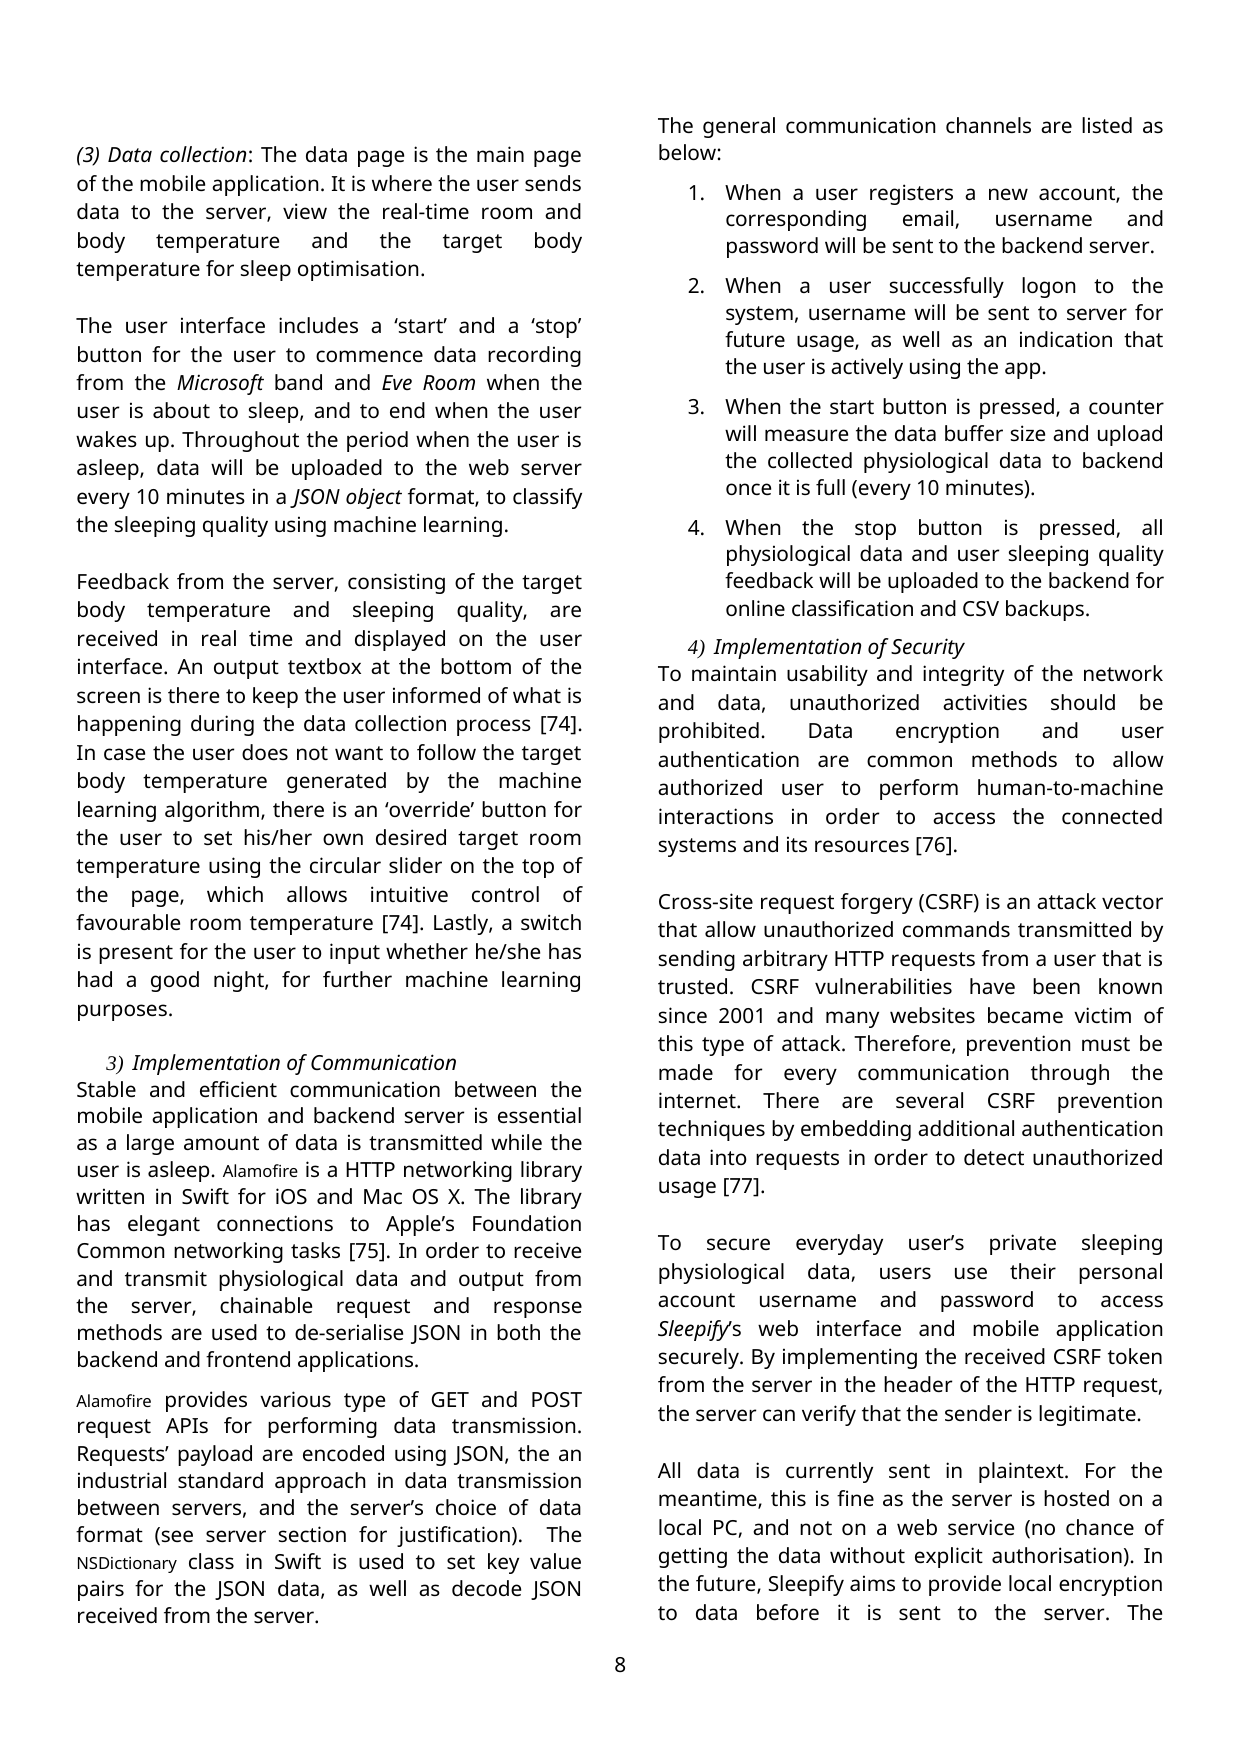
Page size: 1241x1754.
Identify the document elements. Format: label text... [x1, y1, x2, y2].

text Stable and efficient communication between the mobile application and backend server is essential as a large amount of data is transmitted while the user is asleep. Alamofire is a HTTP networking library written in Swift for iOS and Mac OS X. The library has elegant connections to Apple’s Foundation Common networking tasks [75]. In order to receive and transmit physiological data and output from the server, chainable request and response methods are used to de-serialise JSON in both the backend and frontend applications. [76, 1076, 583, 1373]
text (3) Data collection: The data page is the main page of the mobile application. It is where the user sends data to the server, view the real-time room and body temperature and the target body temperature for sleep optimisation. [76, 141, 583, 283]
list When the start button is pressed, a counter will measure the data buffer size and upload the collected physiological data to backend once it is full (every 10 minutes). [688, 393, 1164, 501]
text Alamofire provides various type of GET and POST request APIs for performing data transmission. Requests’ payload are encoded using JSON, the an industrial standard approach in data transmission between servers, and the server’s choice of data format (see server section for justification). The NSDictionary class in Swift is used to set key value pairs for the JSON data, as well as decode JSON received from the server. [76, 1386, 583, 1629]
list When a user successfully logon to the system, username will be sent to server for future usage, as well as an indication that the user is actively using the app. [688, 272, 1164, 381]
text Feedback from the server, consisting of the target body temperature and sleeping quality, are received in real time and displayed on the user interface. An output textbox at the bottom of the screen is there to keep the user informed of what is happening during the data collection process [74]. In case the user does not want to follow the target body temperature generated by the machine learning algorithm, there is an ‘override’ button for the user to set his/her own desired target room temperature using the circular slider on the top of the page, which allows intuitive control of favourable room temperature [74]. Lastly, a switch is present for the user to input whether he/she has had a good night, for further machine learning purposes. [76, 567, 583, 1022]
text The general communication channels are listed as below: [658, 112, 1164, 166]
list When a user registers a new account, the corresponding email, username and password will be sent to the backend server. [688, 179, 1164, 260]
subtitle Implementation of Security [658, 634, 1164, 659]
list When the stop button is pressed, all physiological data and user sleeping quality feedback will be uploaded to the backend for online classification and CSV backups. [688, 514, 1164, 622]
text Cross-site request forgery (CSRF) is an attack vector that allow unauthorized commands transmitted by sending arbitrary HTTP requests from a user that is trusted. CSRF vulnerabilities have been known since 2001 and many websites became victim of this type of attack. Therefore, prevention must be made for every communication through the internet. There are several CSRF prevention techniques by embedding additional authentication data into requests in order to detect unauthorized usage [77]. [658, 887, 1164, 1200]
text To maintain usability and integrity of the network and data, unauthorized activities should be prohibited. Data encryption and user authentication are common methods to allow authorized user to perform human-to-machine interactions in order to access the connected systems and its resources [76]. [658, 659, 1164, 859]
subtitle Implementation of Communication [76, 1051, 583, 1076]
text To secure everyday user’s private sleeping physiological data, users use their personal account username and password to access Sleepify’s web interface and mobile application securely. By implementing the received CSRF token from the server in the header of the HTTP request, the server can verify that the sender is legitimate. [658, 1228, 1164, 1427]
text The user interface includes a ‘start’ and a ‘stop’ button for the user to commence data recording from the Microsoft band and Eve Room when the user is about to sleep, and to end when the user wakes up. Throughout the period when the user is asleep, data will be uploaded to the web server every 10 minutes in a JSON object format, to classify the sleeping quality using machine learning. [76, 311, 583, 539]
